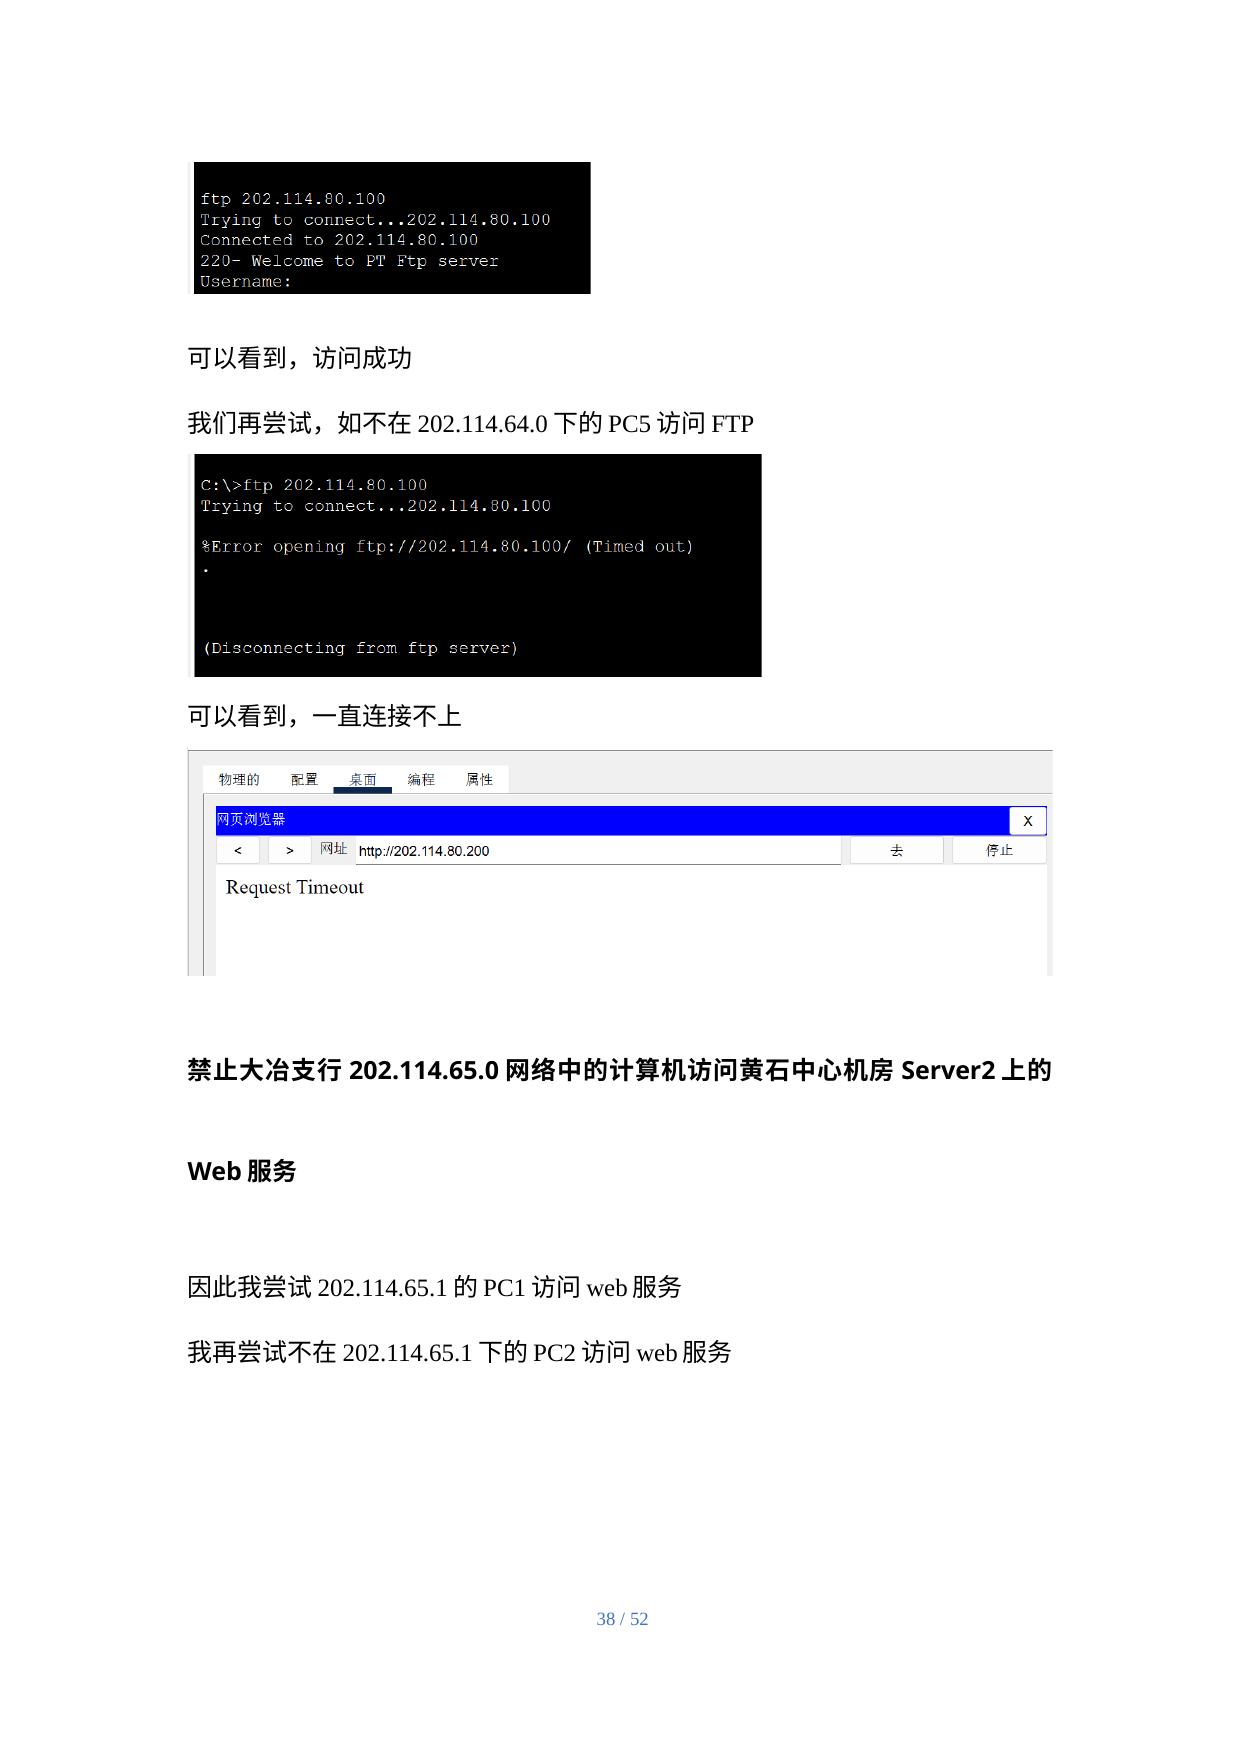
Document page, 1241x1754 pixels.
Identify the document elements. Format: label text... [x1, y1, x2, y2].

text 我再尝试不在202.114.65.1下的PC2访问web服务 [187, 1318, 1053, 1383]
text 我们再尝试，如不在202.114.64.0下的PC5访问FTP [187, 389, 1053, 454]
picture [187, 747, 1053, 976]
picture [187, 162, 591, 294]
picture [187, 454, 762, 677]
text 因此我尝试202.114.65.1的PC1访问web服务 [187, 1253, 1053, 1318]
text 可以看到，访问成功 [187, 324, 1053, 389]
text 可以看到，一直连接不上 [187, 682, 1053, 747]
subtitle 禁止大冶支行202.114.65.0网络中的计算机访问黄石中心机房Server2上的Web服务 [187, 1036, 1053, 1202]
